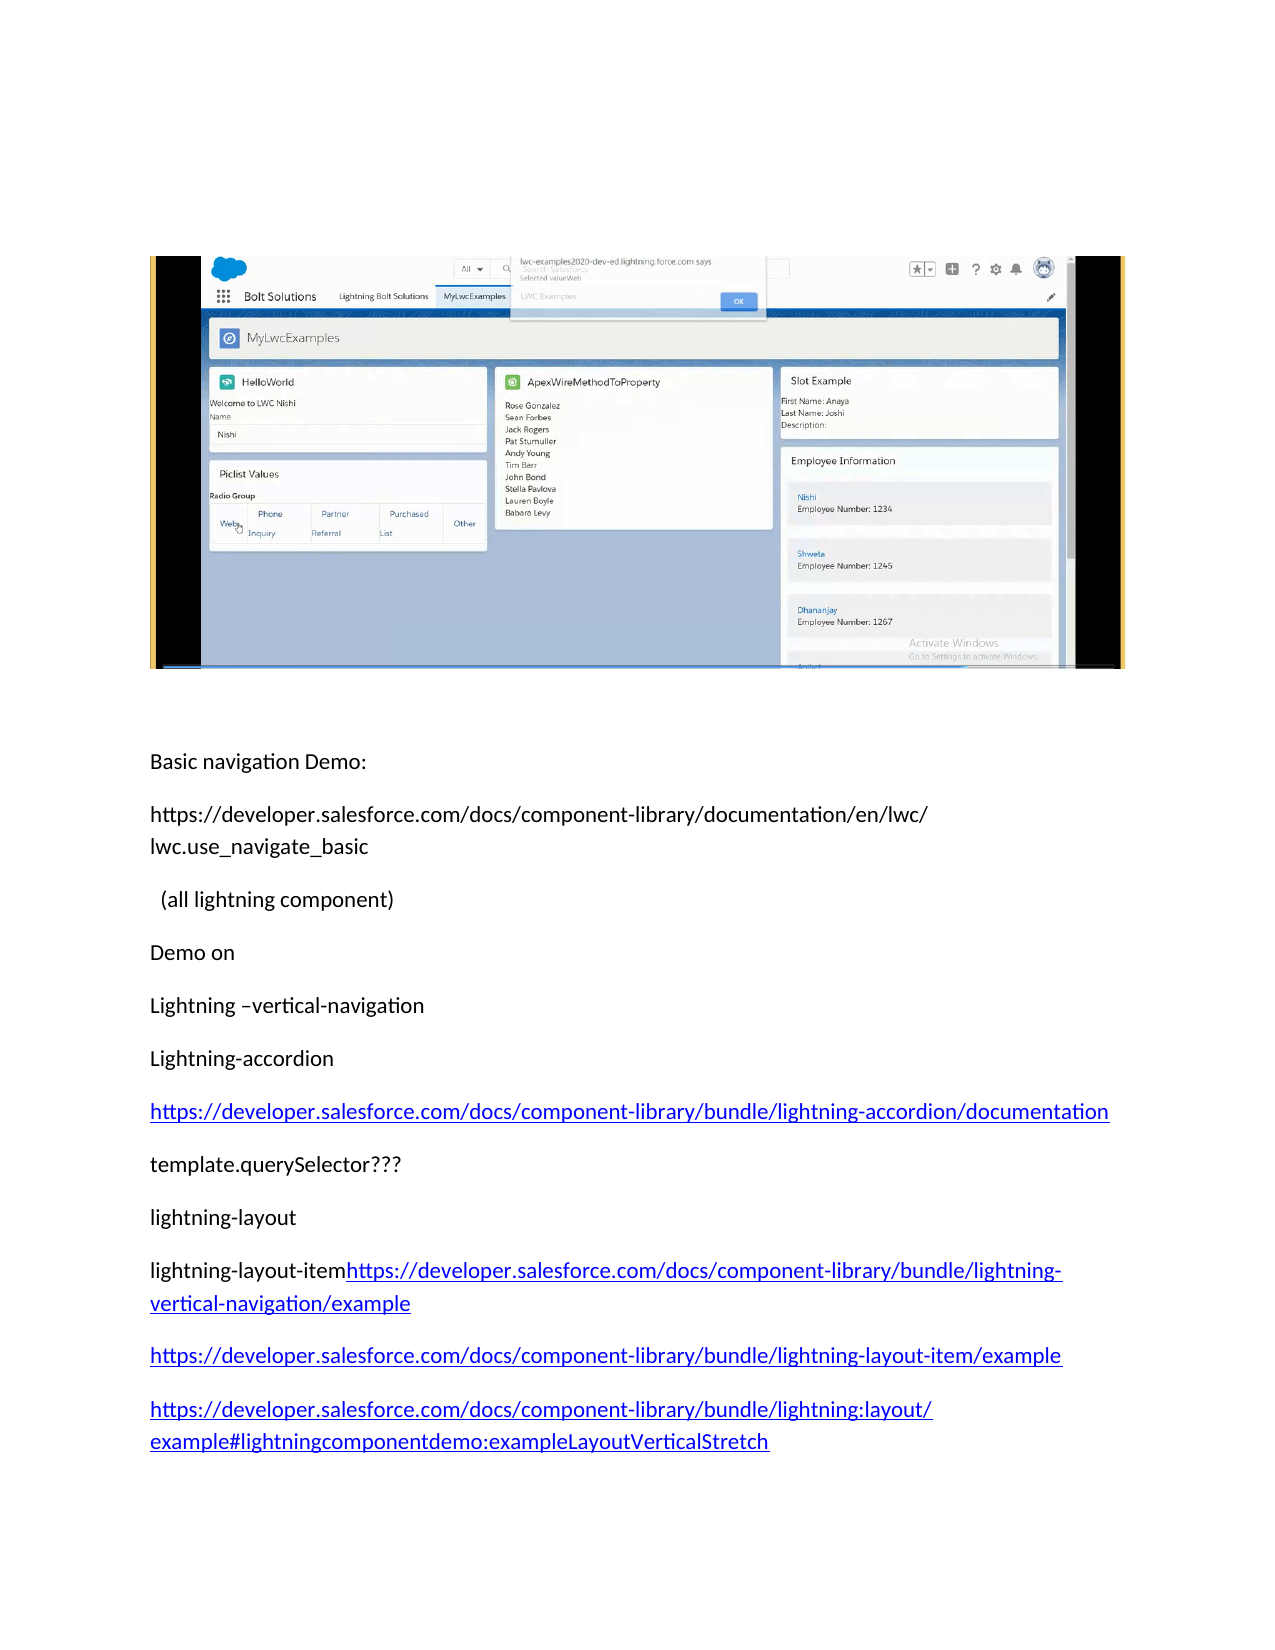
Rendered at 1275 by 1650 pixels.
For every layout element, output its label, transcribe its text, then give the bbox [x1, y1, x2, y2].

text template.querySelector??? [150, 1150, 1125, 1178]
text Basic navigation Demo: [150, 747, 1125, 775]
text https://developer.salesforce.com/docs/component-library/documentation/en/lwc/lwc.use_navigate_basic [150, 800, 1125, 860]
picture [150, 256, 1125, 669]
text https://developer.salesforce.com/docs/component-library/bundle/lightning-accordion/documentation [150, 1097, 1125, 1125]
text https://developer.salesforce.com/docs/component-library/bundle/lightning:layout/example#lightningcomponentdemo:exampleLayoutVerticalStretch [150, 1395, 1125, 1455]
text lightning-layout [150, 1203, 1125, 1231]
text (all lightning component) [150, 885, 1125, 913]
text Lightning –vertical-navigation [150, 991, 1125, 1019]
text Demo on [150, 938, 1125, 966]
text Lightning-accordion [150, 1044, 1125, 1072]
text lightning-layout-itemhttps://developer.salesforce.com/docs/component-library/bundle/lightning-vertical-navigation/example [150, 1256, 1125, 1317]
text https://developer.salesforce.com/docs/component-library/bundle/lightning-layout-item/example [150, 1342, 1125, 1370]
